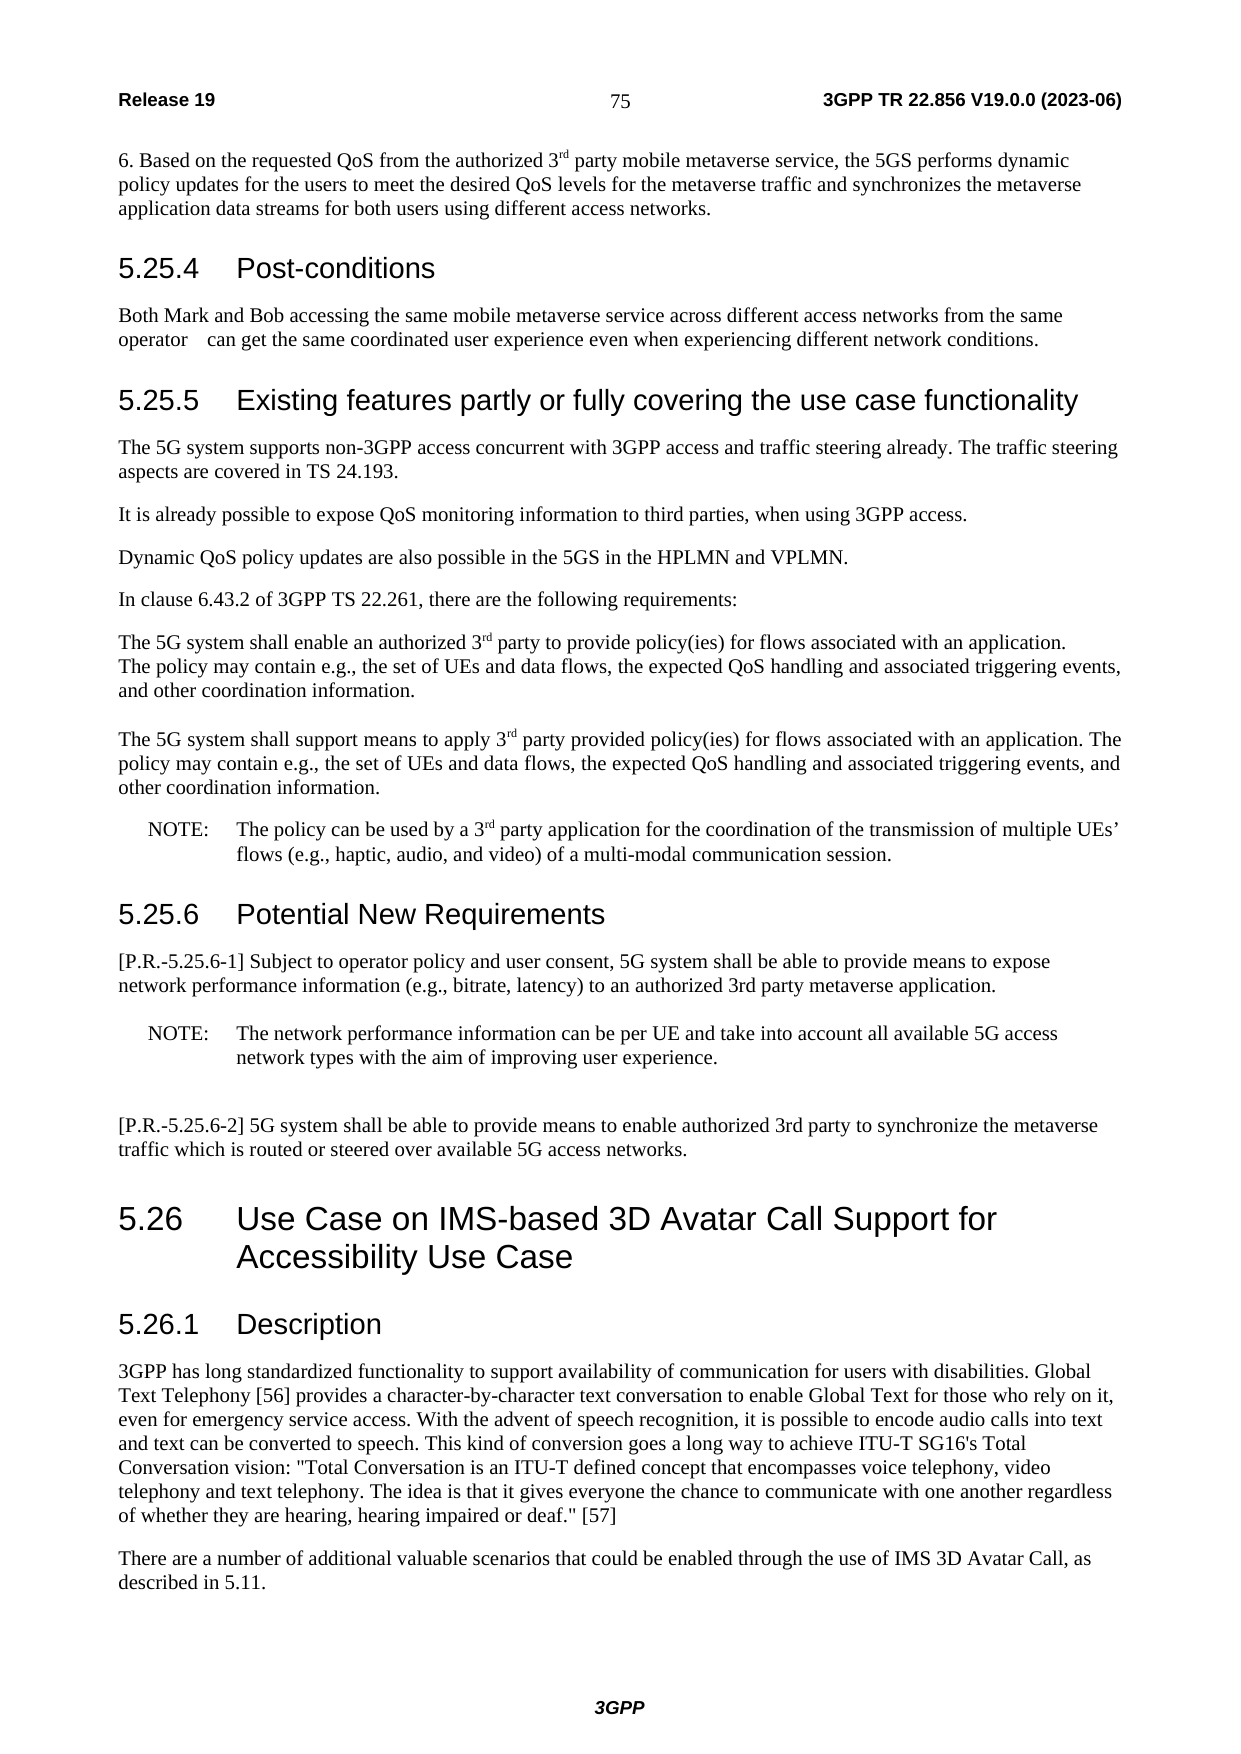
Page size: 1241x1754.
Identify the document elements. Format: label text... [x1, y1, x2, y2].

subtitle 5.26 Use Case on IMS-based 3D Avatar Call Support for Accessibility Use Case [118, 1199, 1122, 1276]
text The 5G system supports non-3GPP access concurrent with 3GPP access and traffic steering already. The traffic steering aspects are covered in TS 24.193. [118, 435, 1122, 483]
list The 5G system shall support means to apply 3rd party provided policy(ies) for flows associated with an application. The policy may contain e.g., the set of UEs and data flows, the expected QoS handling and associated triggering events, and other coordination information. [118, 726, 1122, 799]
text [P.R.-5.25.6-2] 5G system shall be able to provide means to enable authorized 3rd party to synchronize the metaverse traffic which is routed or steered over available 5G access networks. [118, 1112, 1122, 1161]
text [P.R.-5.25.6-1] Subject to operator policy and user consent, 5G system shall be able to provide means to expose network performance information (e.g., bitrate, latency) to an authorized 3rd party metaverse application. [118, 949, 1122, 997]
list The policy may contain e.g., the set of UEs and data flows, the expected QoS handling and associated triggering events, and other coordination information. [118, 654, 1122, 702]
subtitle 5.25.6 Potential New Requirements [118, 897, 1122, 930]
text Both Mark and Bob accessing the same mobile metaverse service across different access networks from the same operator can get the same coordinated user experience even when experiencing different network conditions. [118, 303, 1122, 351]
text There are a number of additional valuable scenarios that could be enabled through the use of IMS 3D Avatar Call, as described in 5.11. [118, 1546, 1122, 1594]
text In clause 6.43.2 of 3GPP TS 22.261, there are the following requirements: [118, 587, 1122, 611]
text Dynamic QoS policy updates are also possible in the 5GS in the HPLMN and VPLMN. [118, 544, 1122, 569]
text It is already possible to expose QoS monitoring information to third parties, when using 3GPP access. [118, 502, 1122, 526]
subtitle 5.26.1 Description [118, 1307, 1122, 1340]
list The 5G system shall enable an authorized 3rd party to provide policy(ies) for flows associated with an application. [118, 630, 1122, 654]
subtitle 5.25.5 Existing features partly or fully covering the use case functionality [118, 383, 1122, 416]
text NOTE: The policy can be used by a 3rd party application for the coordination of the transmission of multiple UEs’ flows (e.g., haptic, audio, and video) of a multi-modal communication session. [148, 817, 1122, 866]
subtitle 5.25.4 Post-conditions [118, 251, 1122, 284]
text 6. Based on the requested QoS from the authorized 3rd party mobile metaverse service, the 5GS performs dynamic policy updates for the users to meet the desired QoS levels for the metaverse traffic and synchronizes the metaverse application data streams for both users using different access networks. [118, 147, 1122, 220]
text NOTE: The network performance information can be per UE and take into account all available 5G access network types with the aim of improving user experience. [148, 1021, 1122, 1069]
text 3GPP has long standardized functionality to support availability of communication for users with disabilities. Global Text Telephony [56] provides a character-by-character text conversation to enable Global Text for those who rely on it, even for emergency service access. With the advent of speech recognition, it is possible to encode audio calls into text and text can be converted to speech. This kind of conversion goes a long way to achieve ITU-T SG16's Total Conversation vision: "Total Conversation is an ITU-T defined concept that encompasses voice telephony, video telephony and text telephony. The idea is that it gives everyone the chance to communicate with one another regardless of whether they are hearing, hearing impaired or deaf." [57] [118, 1359, 1122, 1527]
